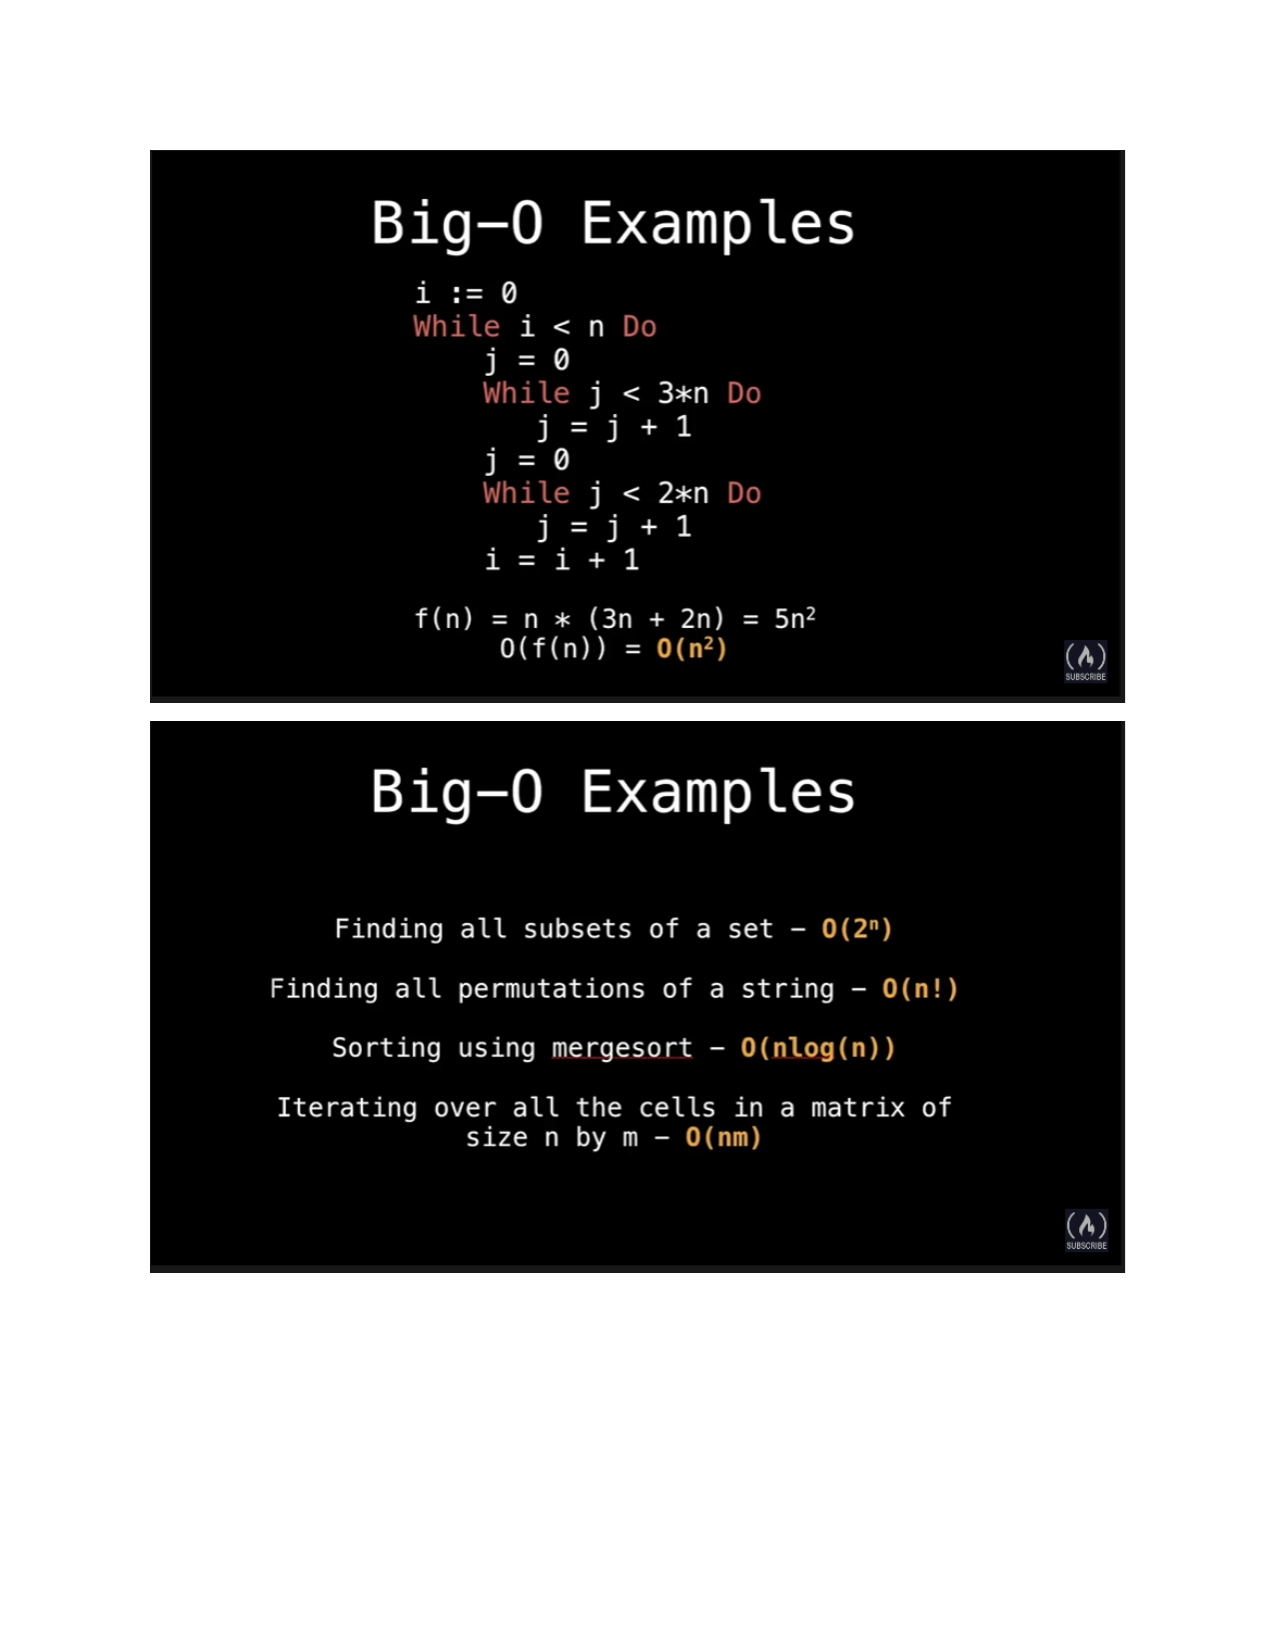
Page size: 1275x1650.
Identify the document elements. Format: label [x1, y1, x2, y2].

picture [150, 150, 1125, 703]
picture [150, 721, 1125, 1273]
